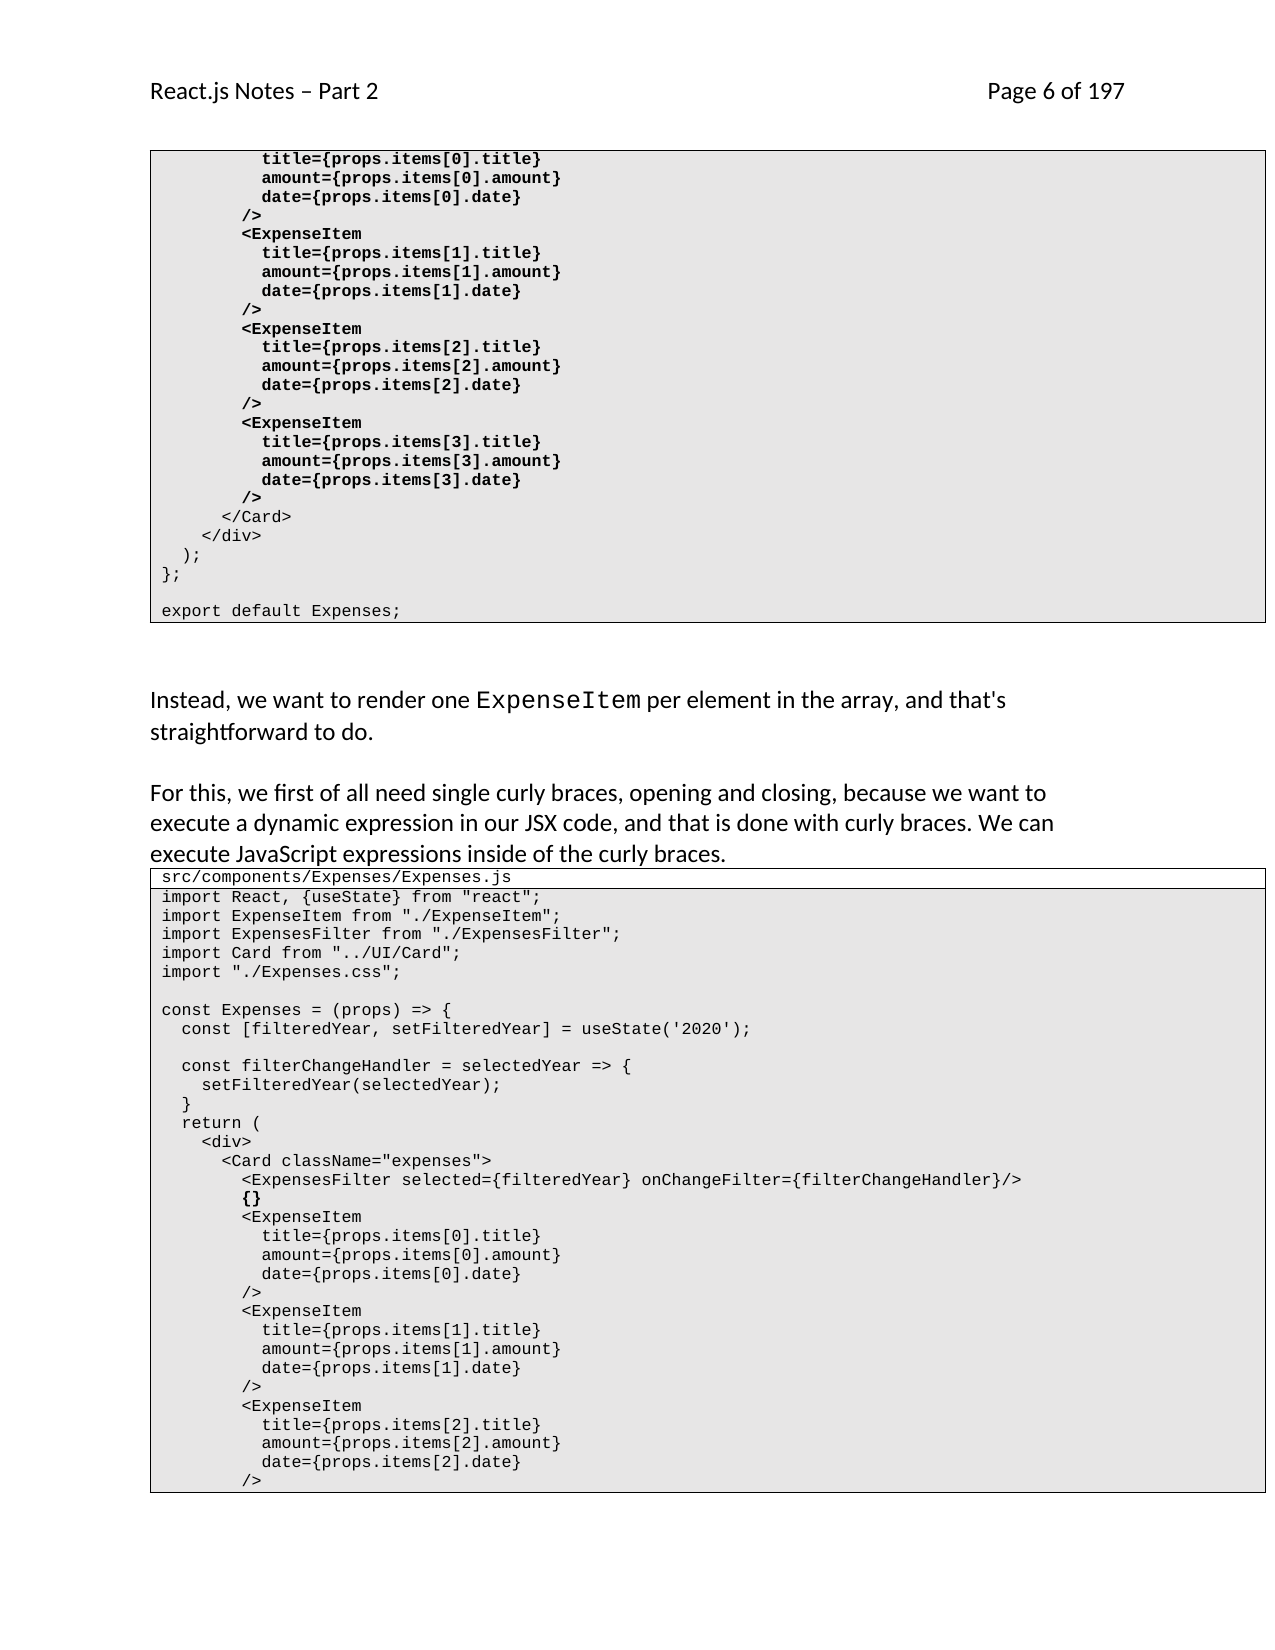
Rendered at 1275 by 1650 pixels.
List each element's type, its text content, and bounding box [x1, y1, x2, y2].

table_header src/components/Expenses/Expenses.js [151, 869, 1265, 888]
text For this, we first of all need single curly braces, opening and closing, because we want to execute a dynamic expression in our JSX code, and that is done with curly braces. We can execute JavaScript expressions inside of the curly braces. [150, 777, 1125, 868]
text Instead, we want to render one ExpenseItem per element in the array, and that's straightforward to do. [150, 684, 1125, 746]
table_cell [151, 889, 1265, 1492]
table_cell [151, 151, 1265, 622]
